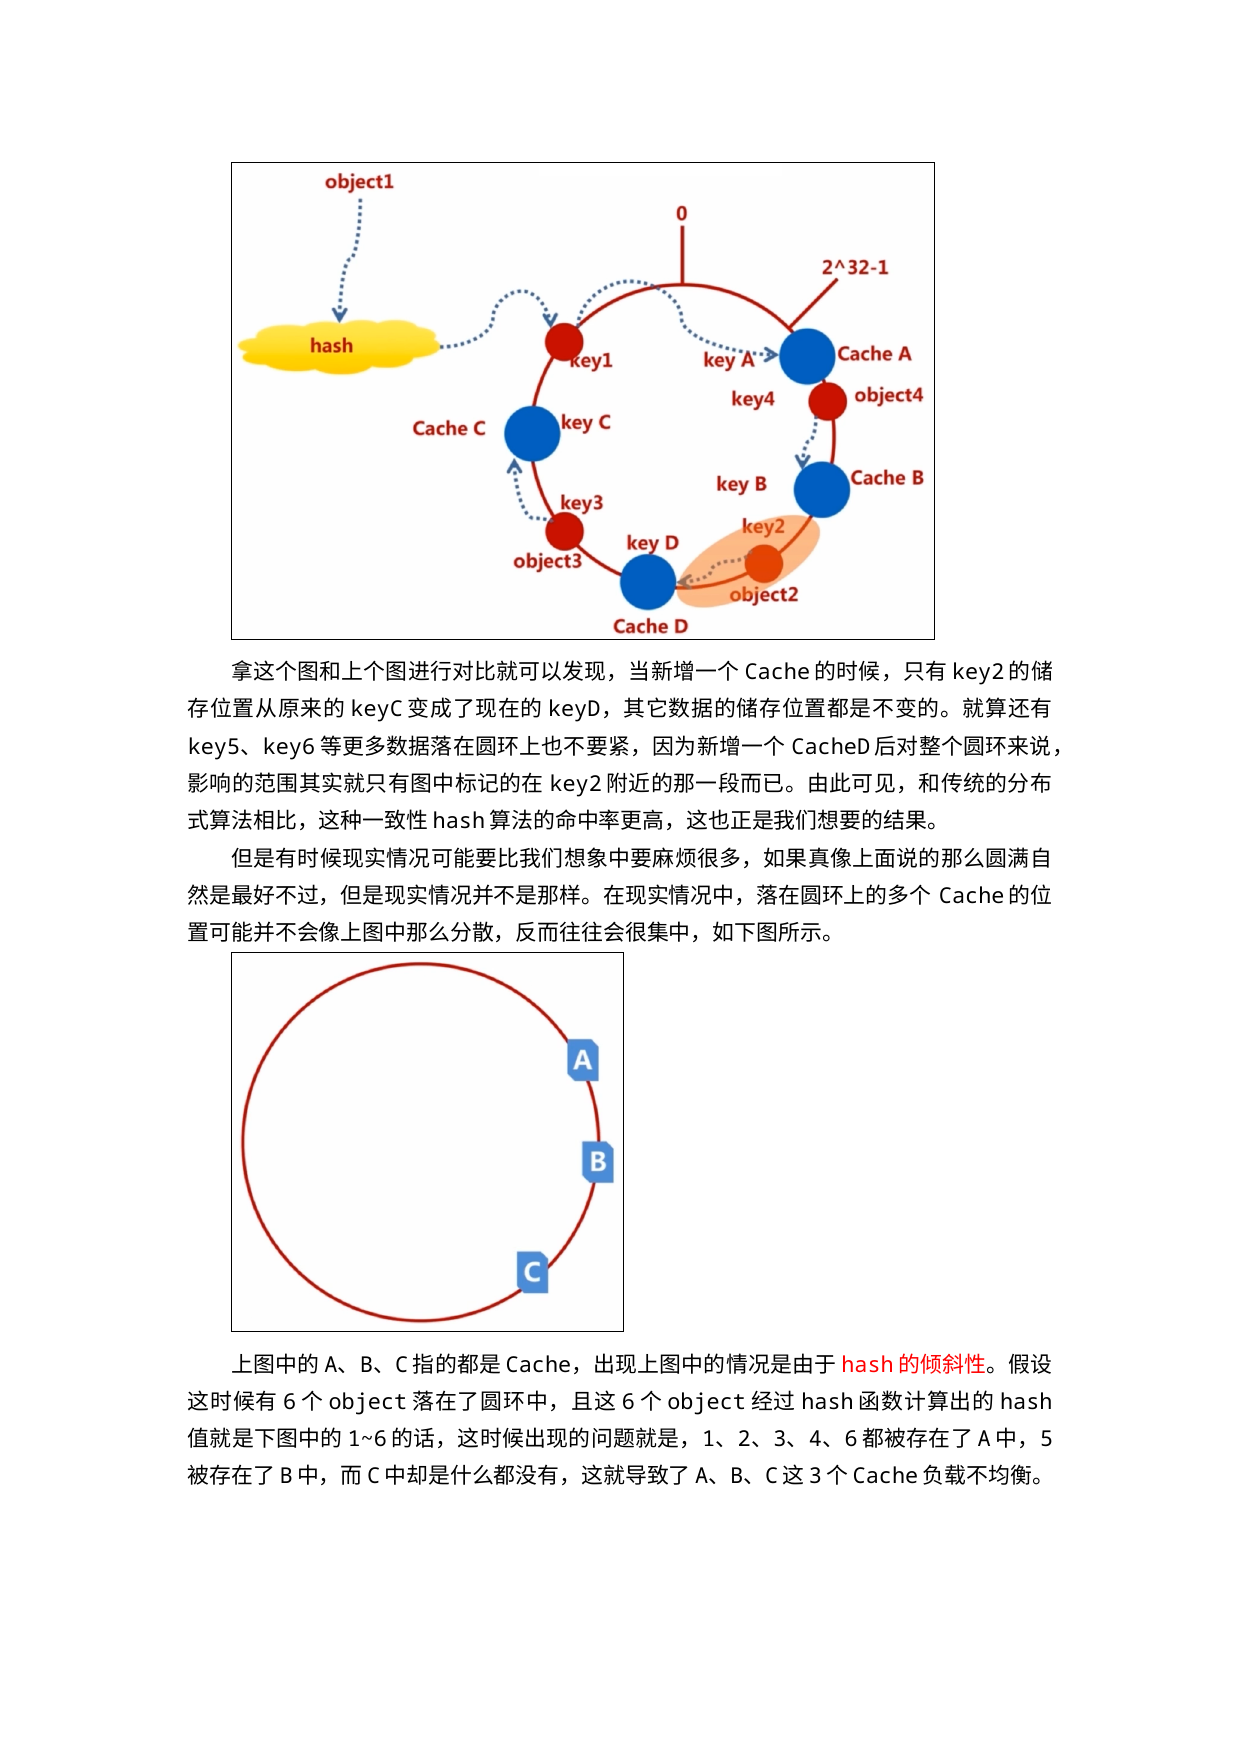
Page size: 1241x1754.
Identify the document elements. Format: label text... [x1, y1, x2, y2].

picture [232, 953, 623, 1331]
text 但是有时候现实情况可能要比我们想象中要麻烦很多，如果真像上面说的那么圆满自然是最好不过，但是现实情况并不是那样。在现实情况中，落在圆环上的多个Cache的位置可能并不会像上图中那么分散，反而往往会很集中，如下图所示。 [187, 840, 1053, 947]
picture [232, 163, 934, 639]
text 上图中的A、B、C指的都是Cache，出现上图中的情况是由于hash的倾斜性。假设这时候有6个object落在了圆环中，且这6个object经过hash函数计算出的hash值就是下图中的1~6的话，这时候出现的问题就是，1、2、3、4、6都被存在了A中，5被存在了B中，而C中却是什么都没有，这就导致了A、B、C这3个Cache负载不均衡。 [187, 1346, 1053, 1491]
text 拿这个图和上个图进行对比就可以发现，当新增一个Cache的时候，只有key2的储存位置从原来的keyC变成了现在的keyD，其它数据的储存位置都是不变的。就算还有key5、key6等更多数据落在圆环上也不要紧，因为新增一个CacheD后对整个圆环来说，影响的范围其实就只有图中标记的在key2附近的那一段而已。由此可见，和传统的分布式算法相比，这种一致性hash算法的命中率更高，这也正是我们想要的结果。 [187, 654, 1053, 836]
